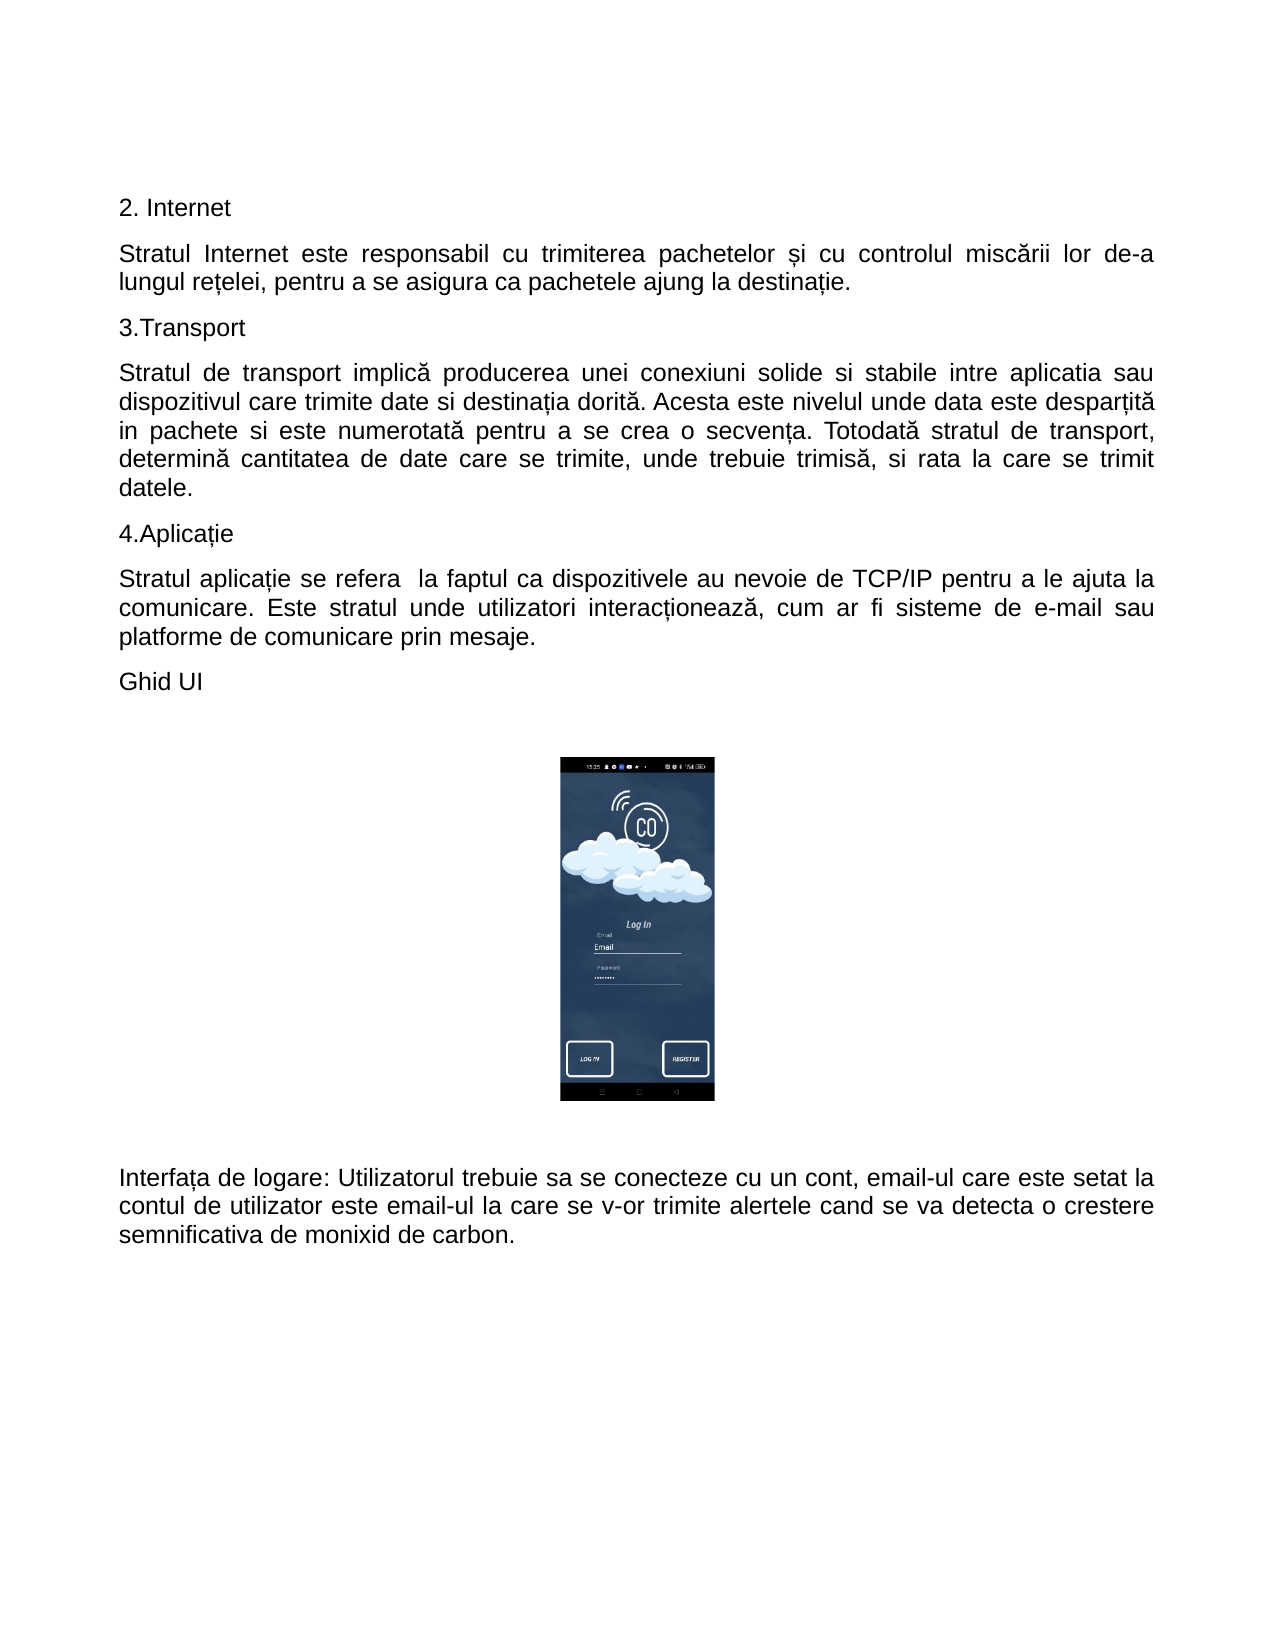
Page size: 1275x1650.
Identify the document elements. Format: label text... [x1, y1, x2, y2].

text 3.Transport [118, 313, 1156, 341]
picture [560, 757, 715, 1101]
text Interfața de logare: Utilizatorul trebuie sa se conecteze cu un cont, email-ul care este setat la contul de utilizator este email-ul la care se v-or trimite alertele cand se va detecta o crestere semnificativa de monixid de carbon. [118, 1163, 1156, 1249]
text Ghid UI [118, 667, 1156, 696]
text Stratul aplicație se refera la faptul ca dispozitivele au nevoie de TCP/IP pentru a le ajuta la comunicare. Este stratul unde utilizatori interacționează, cum ar fi sisteme de e-mail sau platforme de comunicare prin mesaje. [118, 564, 1156, 650]
text 2. Internet [118, 193, 1156, 222]
text Stratul de transport implică producerea unei conexiuni solide si stabile intre aplicatia sau dispozitivul care trimite date si destinația dorită. Acesta este nivelul unde data este desparțită in pachete si este numerotată pentru a se crea o secvența. Totodată stratul de transport, determină cantitatea de date care se trimite, unde trebuie trimisă, si rata la care se trimit datele. [118, 358, 1156, 502]
text Stratul Internet este responsabil cu trimiterea pachetelor și cu controlul miscării lor de-a lungul rețelei, pentru a se asigura ca pachetele ajung la destinație. [118, 238, 1156, 296]
text 4.Aplicație [118, 518, 1156, 547]
